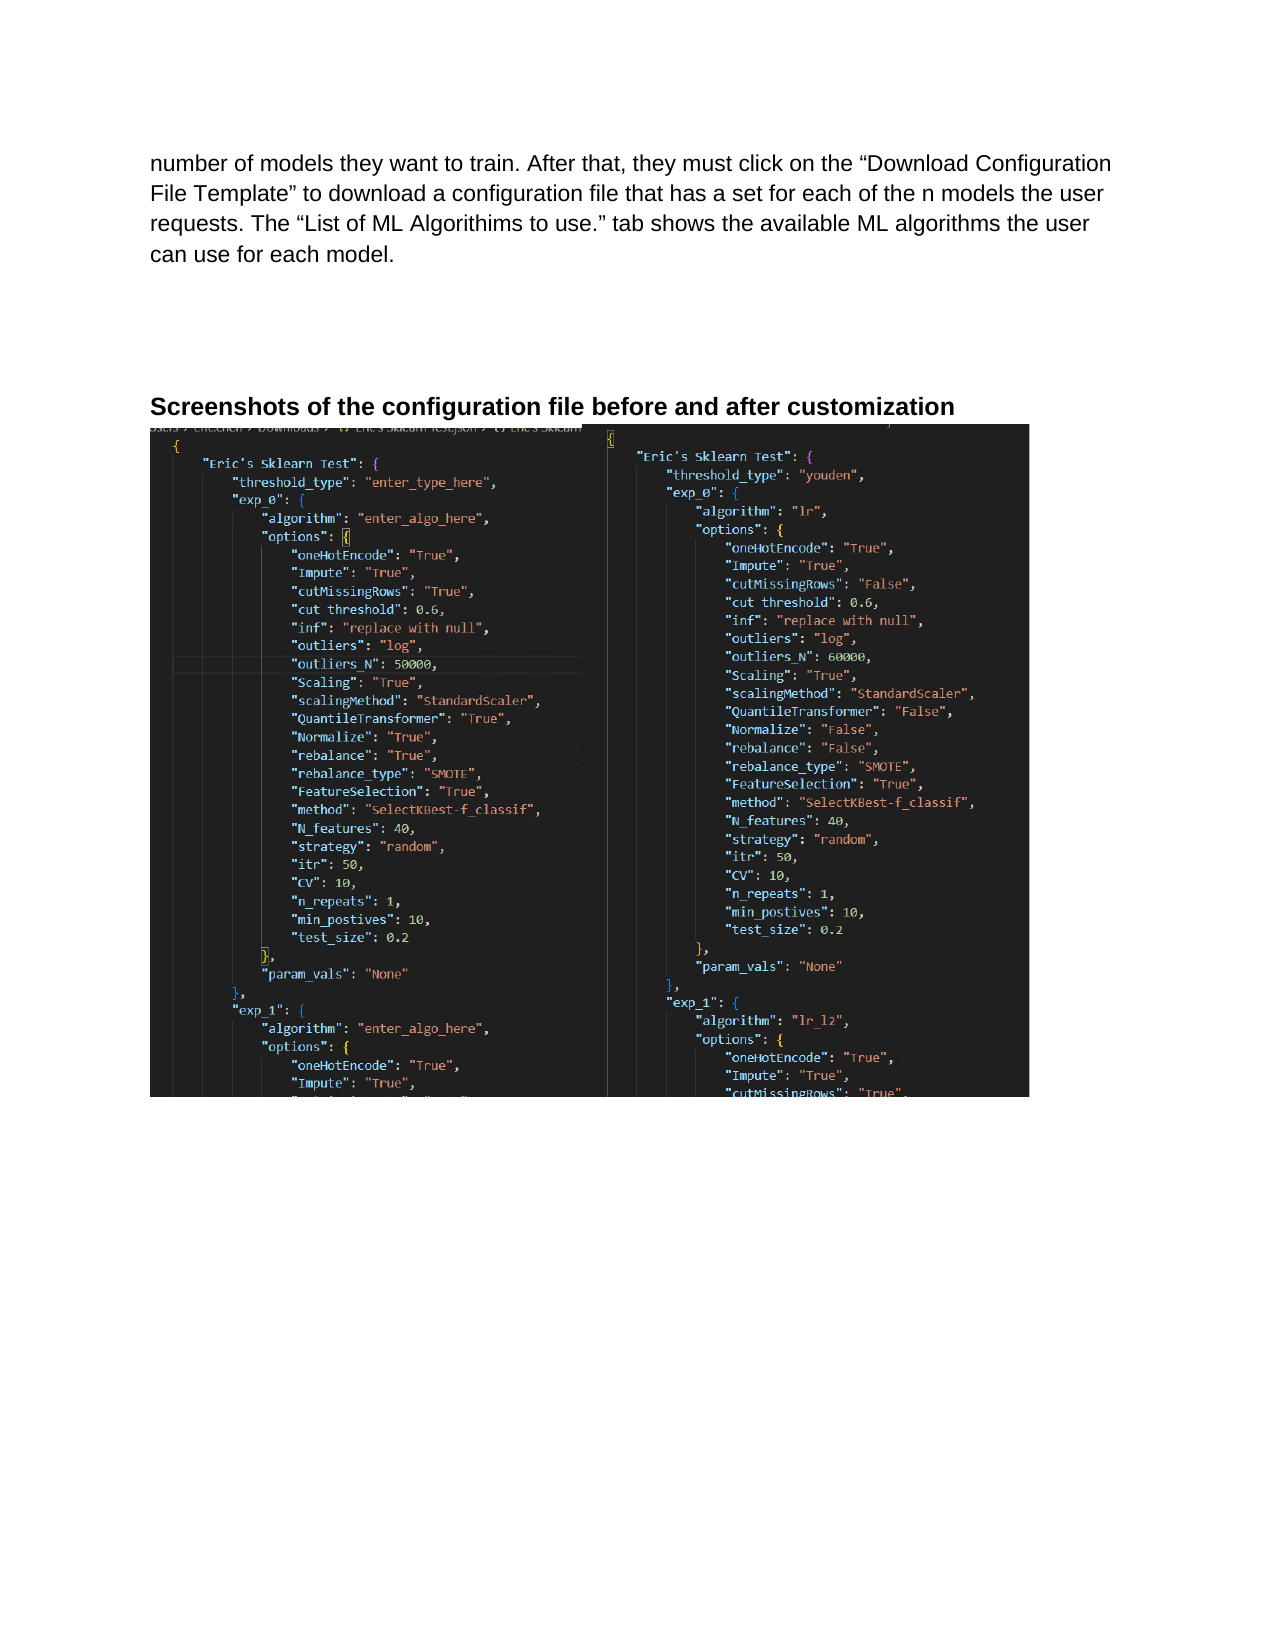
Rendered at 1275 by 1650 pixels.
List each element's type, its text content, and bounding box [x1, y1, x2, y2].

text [150, 150, 1125, 267]
text Screenshots of the configuration file before and after customization [150, 392, 1125, 420]
picture [150, 424, 1030, 1097]
